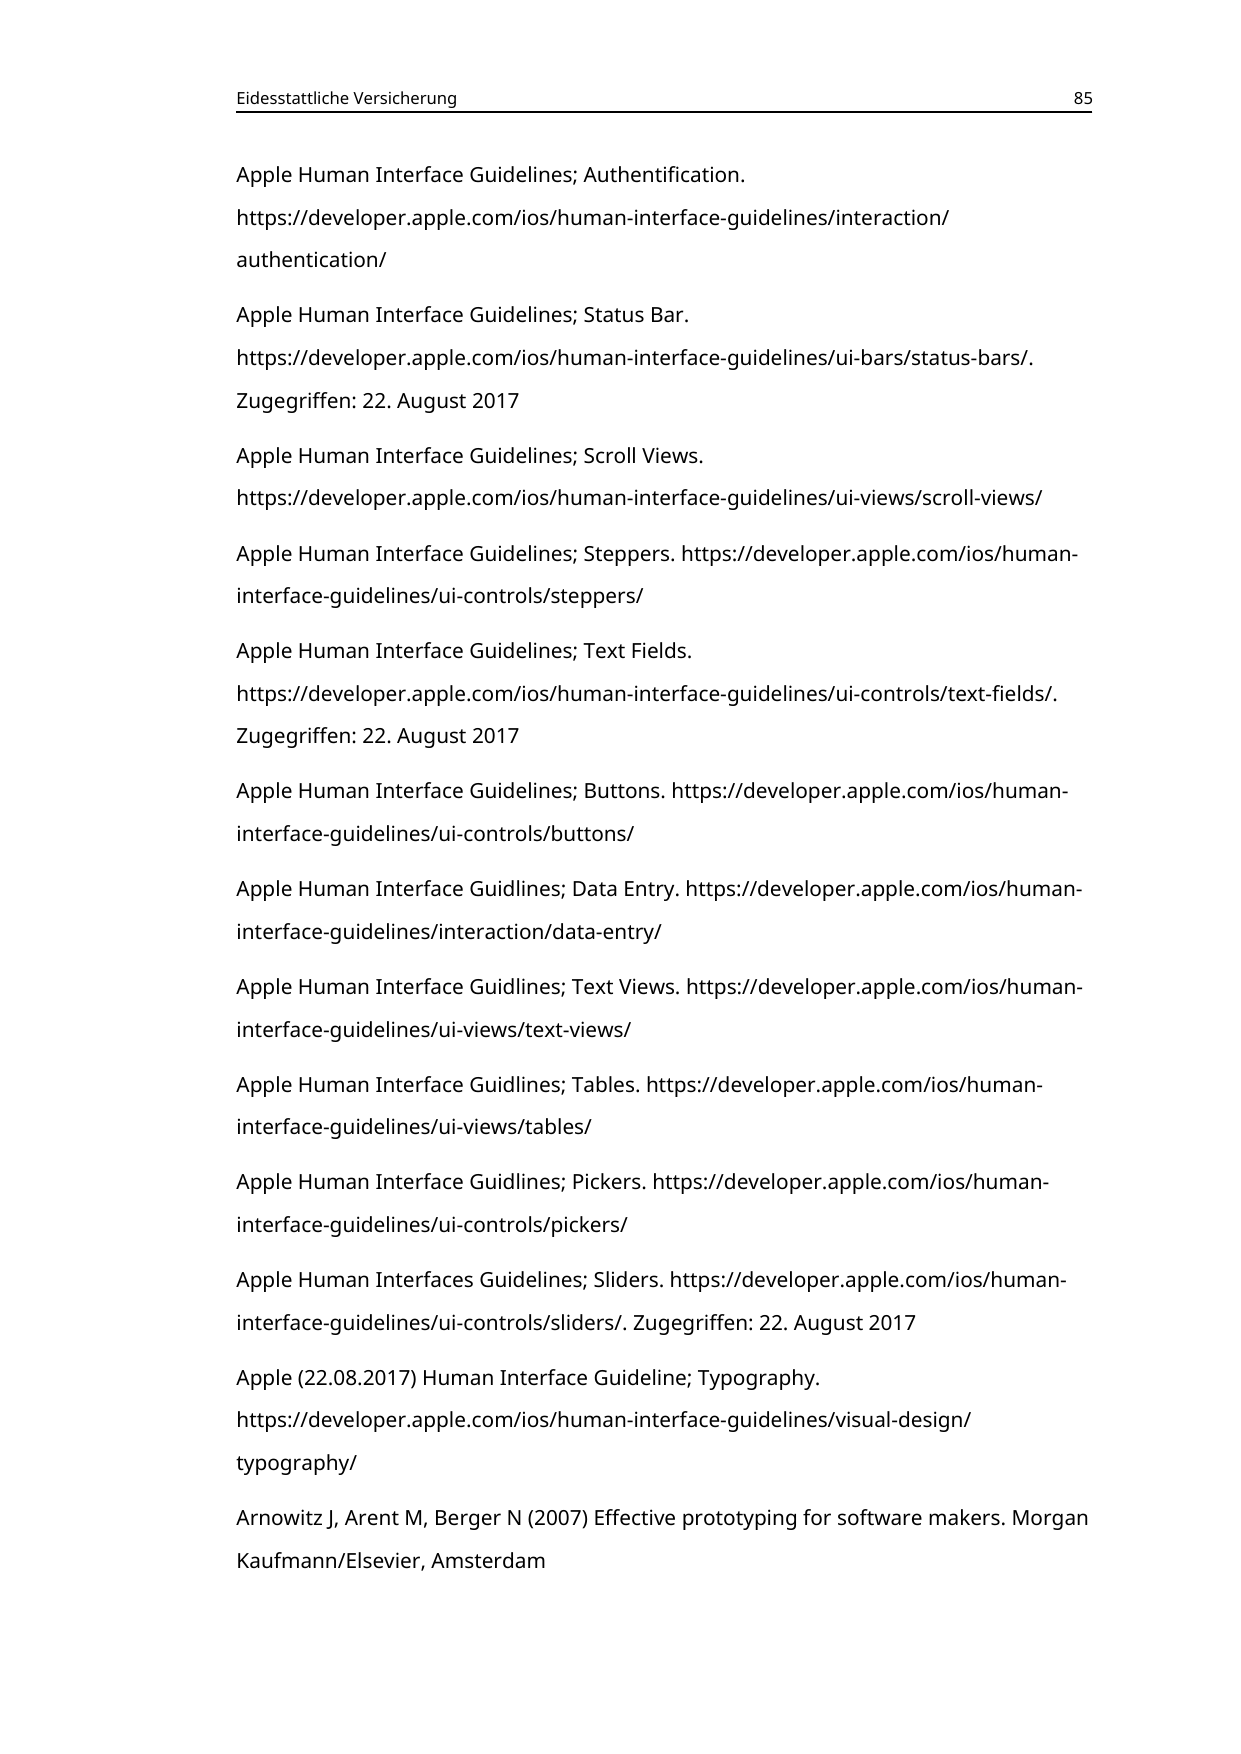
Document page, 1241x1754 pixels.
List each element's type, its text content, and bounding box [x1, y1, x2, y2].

text Apple Human Interface Guidelines; Text Fields. https://developer.apple.com/ios/human-interface-guidelines/ui-controls/text-fields/. Zugegriffen: 22. August 2017 [236, 636, 1092, 750]
text Apple Human Interface Guidelines; Scroll Views. https://developer.apple.com/ios/human-interface-guidelines/ui-views/scroll-views/ [236, 441, 1092, 512]
text Apple Human Interface Guidlines; Pickers. https://developer.apple.com/ios/human-interface-guidelines/ui-controls/pickers/ [236, 1167, 1092, 1238]
text Apple Human Interface Guidelines; Buttons. https://developer.apple.com/ios/human-interface-guidelines/ui-controls/buttons/ [236, 777, 1092, 848]
text Apple Human Interface Guidlines; Text Views. https://developer.apple.com/ios/human-interface-guidelines/ui-views/text-views/ [236, 972, 1092, 1043]
text Apple Human Interfaces Guidelines; Sliders. https://developer.apple.com/ios/human-interface-guidelines/ui-controls/sliders/. Zugegriffen: 22. August 2017 [236, 1265, 1092, 1336]
text Apple Human Interface Guidelines; Status Bar. https://developer.apple.com/ios/human-interface-guidelines/ui-bars/status-bars/. Zugegriffen: 22. August 2017 [236, 301, 1092, 414]
text Apple Human Interface Guidelines; Authentification. https://developer.apple.com/ios/human-interface-guidelines/interaction/authentication/ [236, 160, 1092, 274]
text Arnowitz J, Arent M, Berger N (2007) Effective prototyping for software makers. Morgan Kaufmann/Elsevier, Amsterdam [236, 1503, 1092, 1574]
text Apple Human Interface Guidlines; Tables. https://developer.apple.com/ios/human-interface-guidelines/ui-views/tables/ [236, 1070, 1092, 1141]
text Apple Human Interface Guidlines; Data Entry. https://developer.apple.com/ios/human-interface-guidelines/interaction/data-entry/ [236, 874, 1092, 945]
text Apple Human Interface Guidelines; Steppers. https://developer.apple.com/ios/human-interface-guidelines/ui-controls/steppers/ [236, 539, 1092, 610]
text Apple (22.08.2017) Human Interface Guideline; Typography. https://developer.apple.com/ios/human-interface-guidelines/visual-design/typography/ [236, 1363, 1092, 1477]
